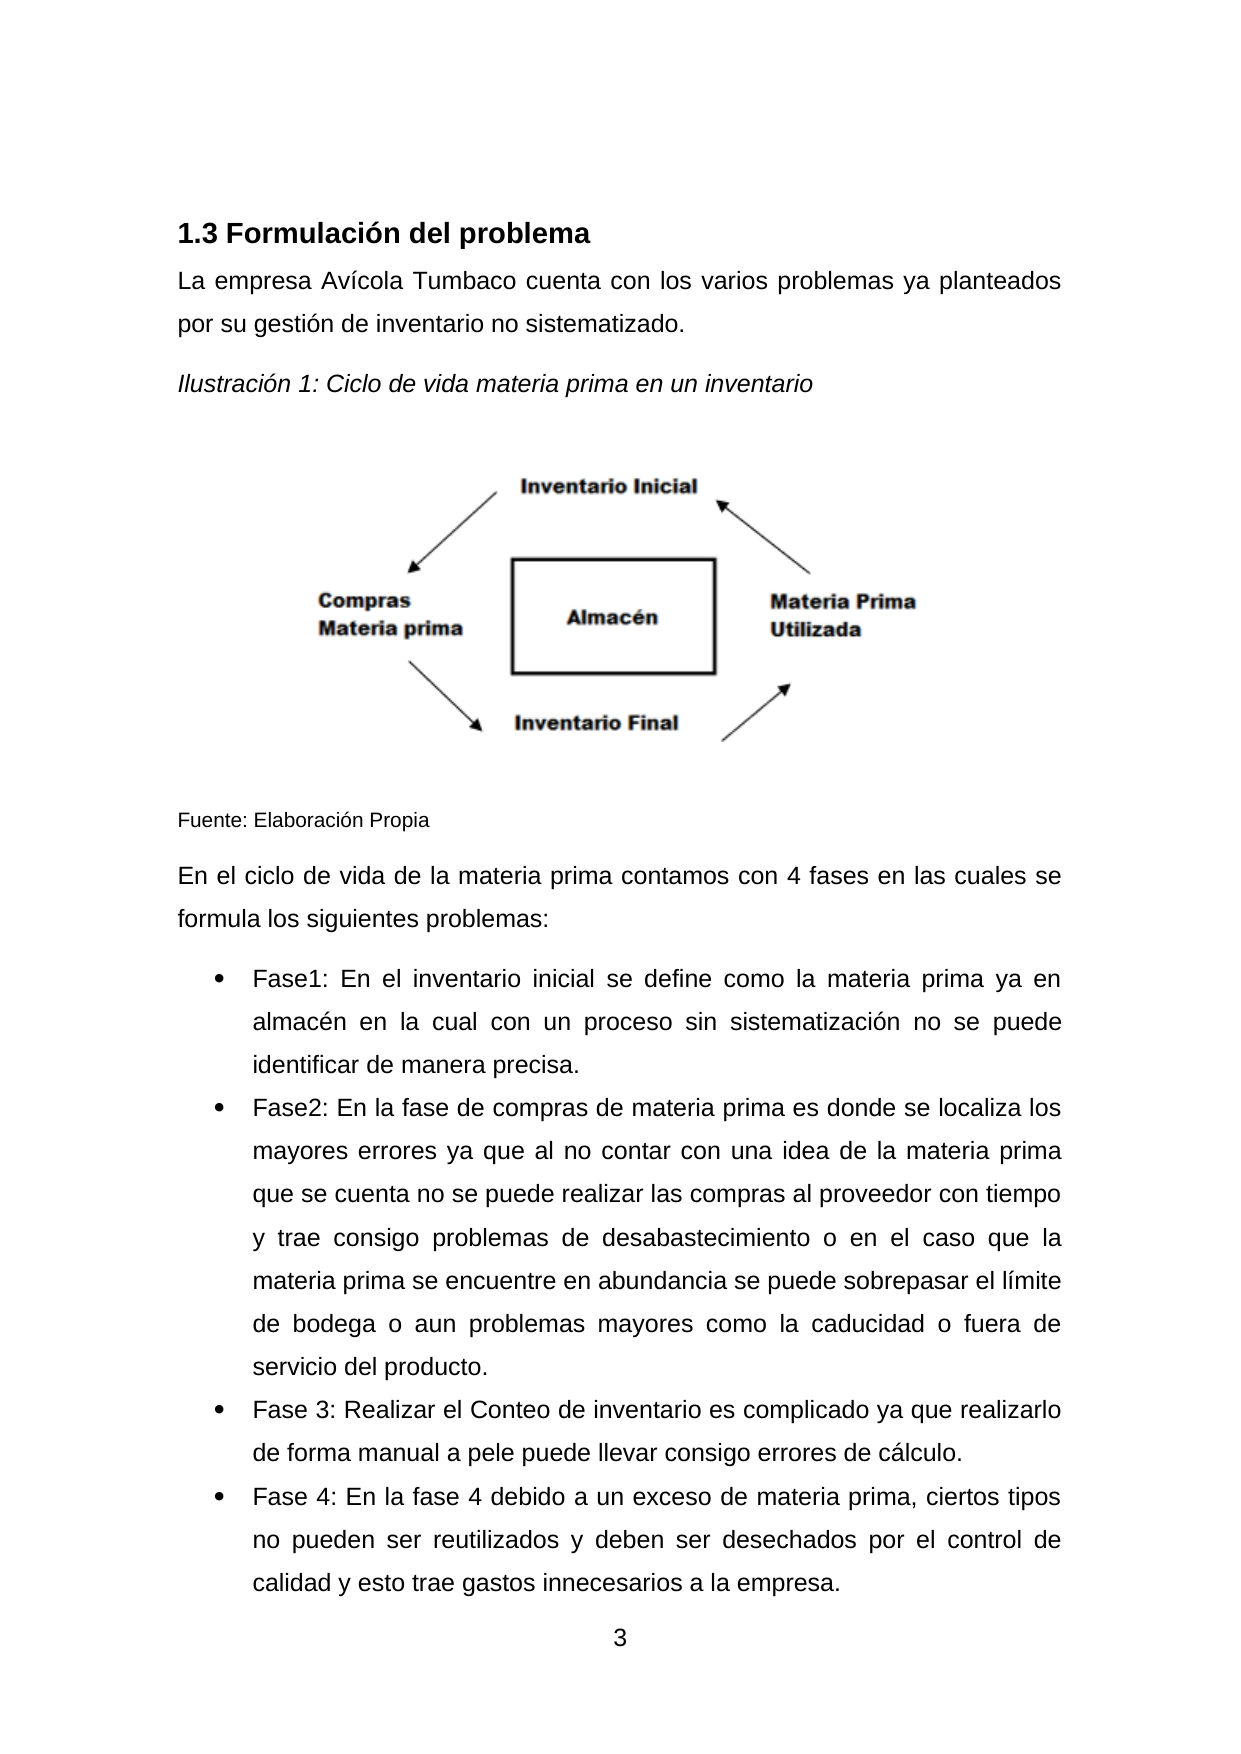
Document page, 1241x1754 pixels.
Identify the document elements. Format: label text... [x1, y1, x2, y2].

list Fase2: En la fase de compras de materia prima es donde se localiza los mayores errores ya que al no contar con una idea de la materia prima que se cuenta no se puede realizar las compras al proveedor con tiempo y trae consigo problemas de desabastecimiento o en el caso que la materia prima se encuentre en abundancia se puede sobrepasar el límite de bodega o aun problemas mayores como la caducidad o fuera de servicio del producto. [215, 1093, 1063, 1381]
text En el ciclo de vida de la materia prima contamos con 4 fases en las cuales se formula los siguientes problemas: [177, 861, 1063, 933]
subtitle 1.3 Formulación del problema [177, 216, 1063, 249]
list Fase1: En el inventario inicial se define como la materia prima ya en almacén en la cual con un proceso sin sistematización no se puede identificar de manera precisa. [215, 964, 1063, 1079]
list Fase 4: En la fase 4 debido a un exceso de materia prima, ciertos tipos no pueden ser reutilizados y deben ser desechados por el control de calidad y esto trae gastos innecesarios a la empresa. [215, 1481, 1063, 1597]
list Fase 3: Realizar el Conteo de inventario es complicado ya que realizarlo de forma manual a pele puede llevar consigo errores de cálculo. [215, 1395, 1063, 1467]
text La empresa Avícola Tumbaco cuenta con los varios problemas ya planteados por su gestión de inventario no sistematizado. [177, 266, 1063, 338]
text Ilustración 1: Ciclo de vida materia prima en un inventario [177, 369, 1063, 398]
text Fuente: Elaboración Propia [177, 808, 1063, 832]
